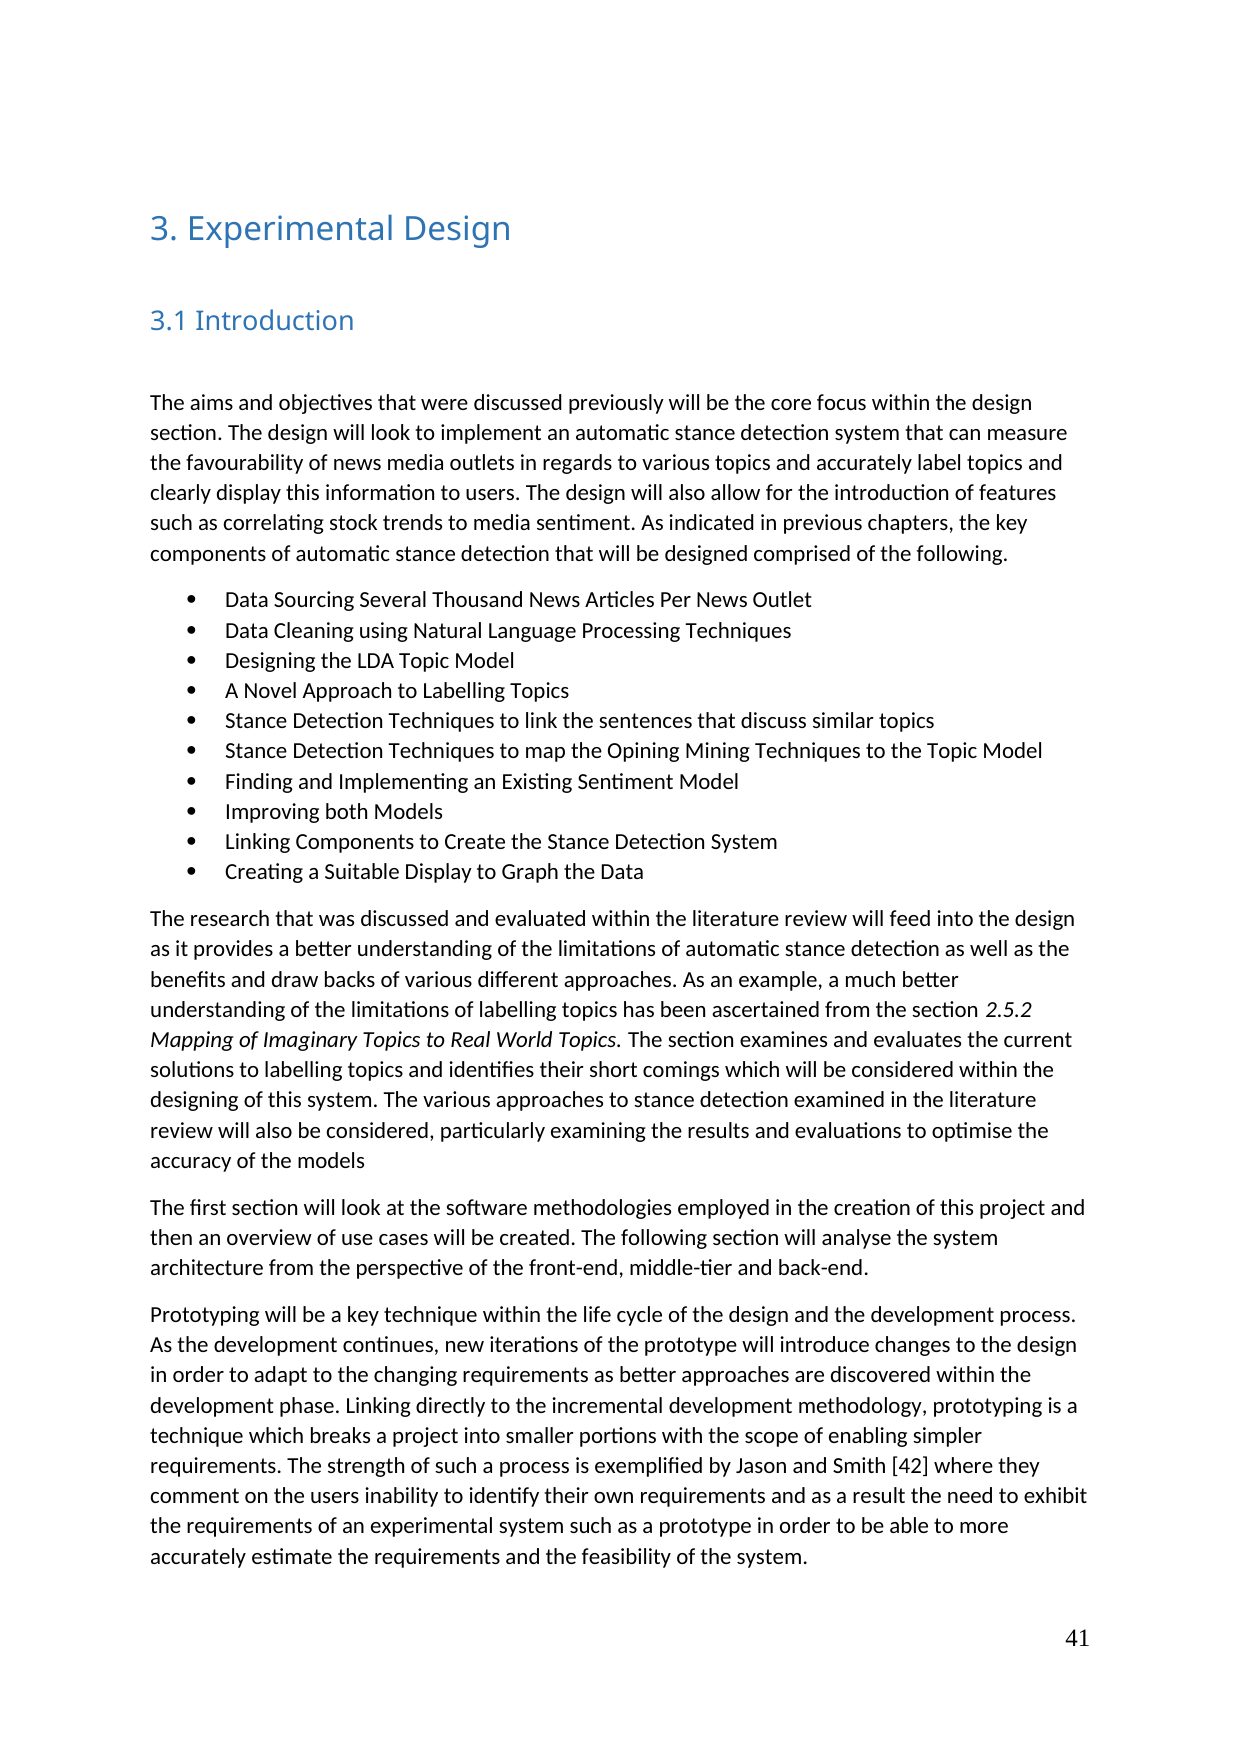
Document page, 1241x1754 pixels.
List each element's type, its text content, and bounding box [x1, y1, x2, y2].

text Prototyping will be a key technique within the life cycle of the design and the development process. As the development continues, new iterations of the prototype will introduce changes to the design in order to adapt to the changing requirements as better approaches are discovered within the development phase. Linking directly to the incremental development methodology, prototyping is a technique which breaks a project into smaller portions with the scope of enabling simpler requirements. The strength of such a process is exemplified by Jason and Smith [42] where they comment on the users inability to identify their own requirements and as a result the need to exhibit the requirements of an experimental system such as a prototype in order to be able to more accurately estimate the requirements and the feasibility of the system. [150, 1300, 1090, 1570]
list A Novel Approach to Labelling Topics [187, 676, 1090, 704]
list Designing the LDA Topic Model [187, 646, 1090, 674]
list Linking Components to Create the Stance Detection System [187, 827, 1090, 855]
list Data Sourcing Several Thousand News Articles Per News Outlet [187, 586, 1090, 614]
list Data Cleaning using Natural Language Processing Techniques [187, 616, 1090, 644]
list Improving both Models [187, 797, 1090, 825]
text The research that was discussed and evaluated within the literature review will feed into the design as it provides a better understanding of the limitations of automatic stance detection as well as the benefits and draw backs of various different approaches. As an example, a much better understanding of the limitations of labelling topics has been ascertained from the section 2.5.2 Mapping of Imaginary Topics to Real World Topics. The section examines and evaluates the current solutions to labelling topics and identifies their short comings which will be considered within the designing of this system. The various approaches to stance detection examined in the literature review will also be considered, particularly examining the results and evaluations to optimise the accuracy of the models [150, 904, 1090, 1174]
list Creating a Suitable Display to Graph the Data [187, 857, 1090, 886]
list Stance Detection Techniques to link the sentences that discuss similar topics [187, 706, 1090, 734]
subtitle 3. Experimental Design [150, 205, 1090, 251]
subtitle 3.1 Introduction [150, 301, 1090, 338]
list Finding and Implementing an Existing Sentiment Model [187, 767, 1090, 795]
text The aims and objectives that were discussed previously will be the core focus within the design section. The design will look to implement an automatic stance detection system that can measure the favourability of news media outlets in regards to various topics and accurately label topics and clearly display this information to users. The design will also allow for the introduction of features such as correlating stock trends to media sentiment. As indicated in previous chapters, the key components of automatic stance detection that will be designed comprised of the following. [150, 388, 1090, 567]
list Stance Detection Techniques to map the Opining Mining Techniques to the Topic Model [187, 737, 1090, 765]
text The first section will look at the software methodologies employed in the creation of this project and then an overview of use cases will be created. The following section will analyse the system architecture from the perspective of the front-end, middle-tier and back-end. [150, 1193, 1090, 1281]
